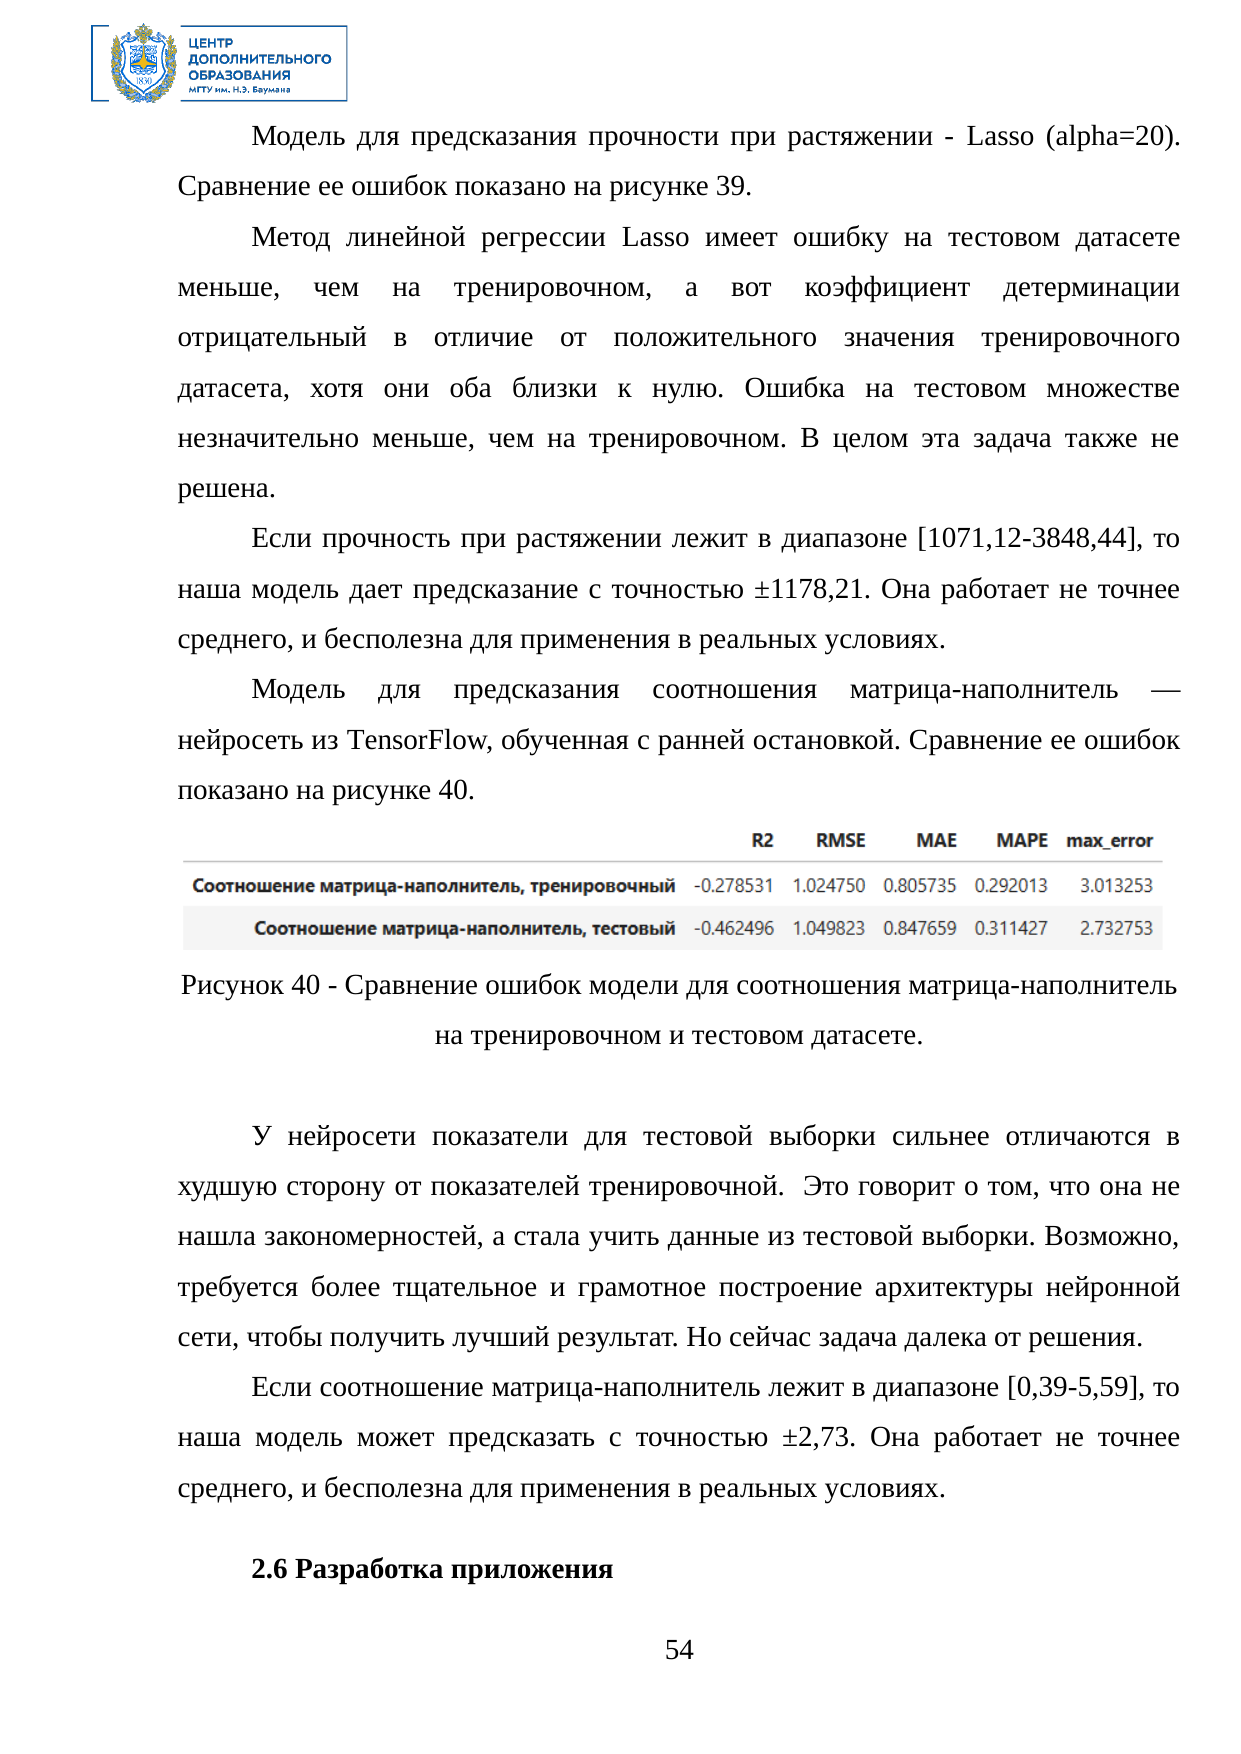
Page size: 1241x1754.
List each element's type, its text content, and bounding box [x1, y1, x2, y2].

text Модель для предсказания прочности при растяжении - Lasso (alpha=20). Сравнение ее ошибок показано на рисунке 39. [177, 118, 1181, 202]
text Рисунок 40 - Сравнение ошибок модели для соотношения матрица-наполнитель [177, 967, 1181, 1000]
text Модель для предсказания соотношения матрица-наполнитель — нейросеть из TensorFlow, обученная с ранней остановкой. Сравнение ее ошибок показано на рисунке 40. [177, 672, 1181, 806]
picture [91, 23, 348, 103]
text Метод линейной регрессии Lasso имеет ошибку на тестовом датасете меньше, чем на тренировочном, а вот коэффициент детерминации отрицательный в отличие от положительного значения тренировочного датасета, хотя они оба близки к нулю. Ошибка на тестовом множестве незначительно меньше, чем на тренировочном. В целом эта задача также не решена. [177, 219, 1181, 504]
subtitle 2.6 Разработка приложения [177, 1551, 1181, 1585]
text на тренировочном и тестовом датасете. [177, 1017, 1181, 1051]
text У нейросети показатели для тестовой выборки сильнее отличаются в худшую сторону от показателей тренировочной. Это говорит о том, что она не нашла закономерностей, а стала учить данные из тестовой выборки. Возможно, требуется более тщательное и грамотное построение архитектуры нейронной сети, чтобы получить лучший результат. Но сейчас задача далека от решения. [177, 1118, 1181, 1352]
text Если прочность при растяжении лежит в диапазоне [1071,12-3848,44], то наша модель дает предсказание с точностью ±1178,21. Она работает не точнее среднего, и бесполезна для применения в реальных условиях. [177, 521, 1181, 655]
text Если соотношение матрица-наполнитель лежит в диапазоне [0,39-5,59], то наша модель может предсказать с точностью ±2,73. Она работает не точнее среднего, и бесполезна для применения в реальных условиях. [177, 1369, 1181, 1503]
picture [177, 822, 1164, 950]
